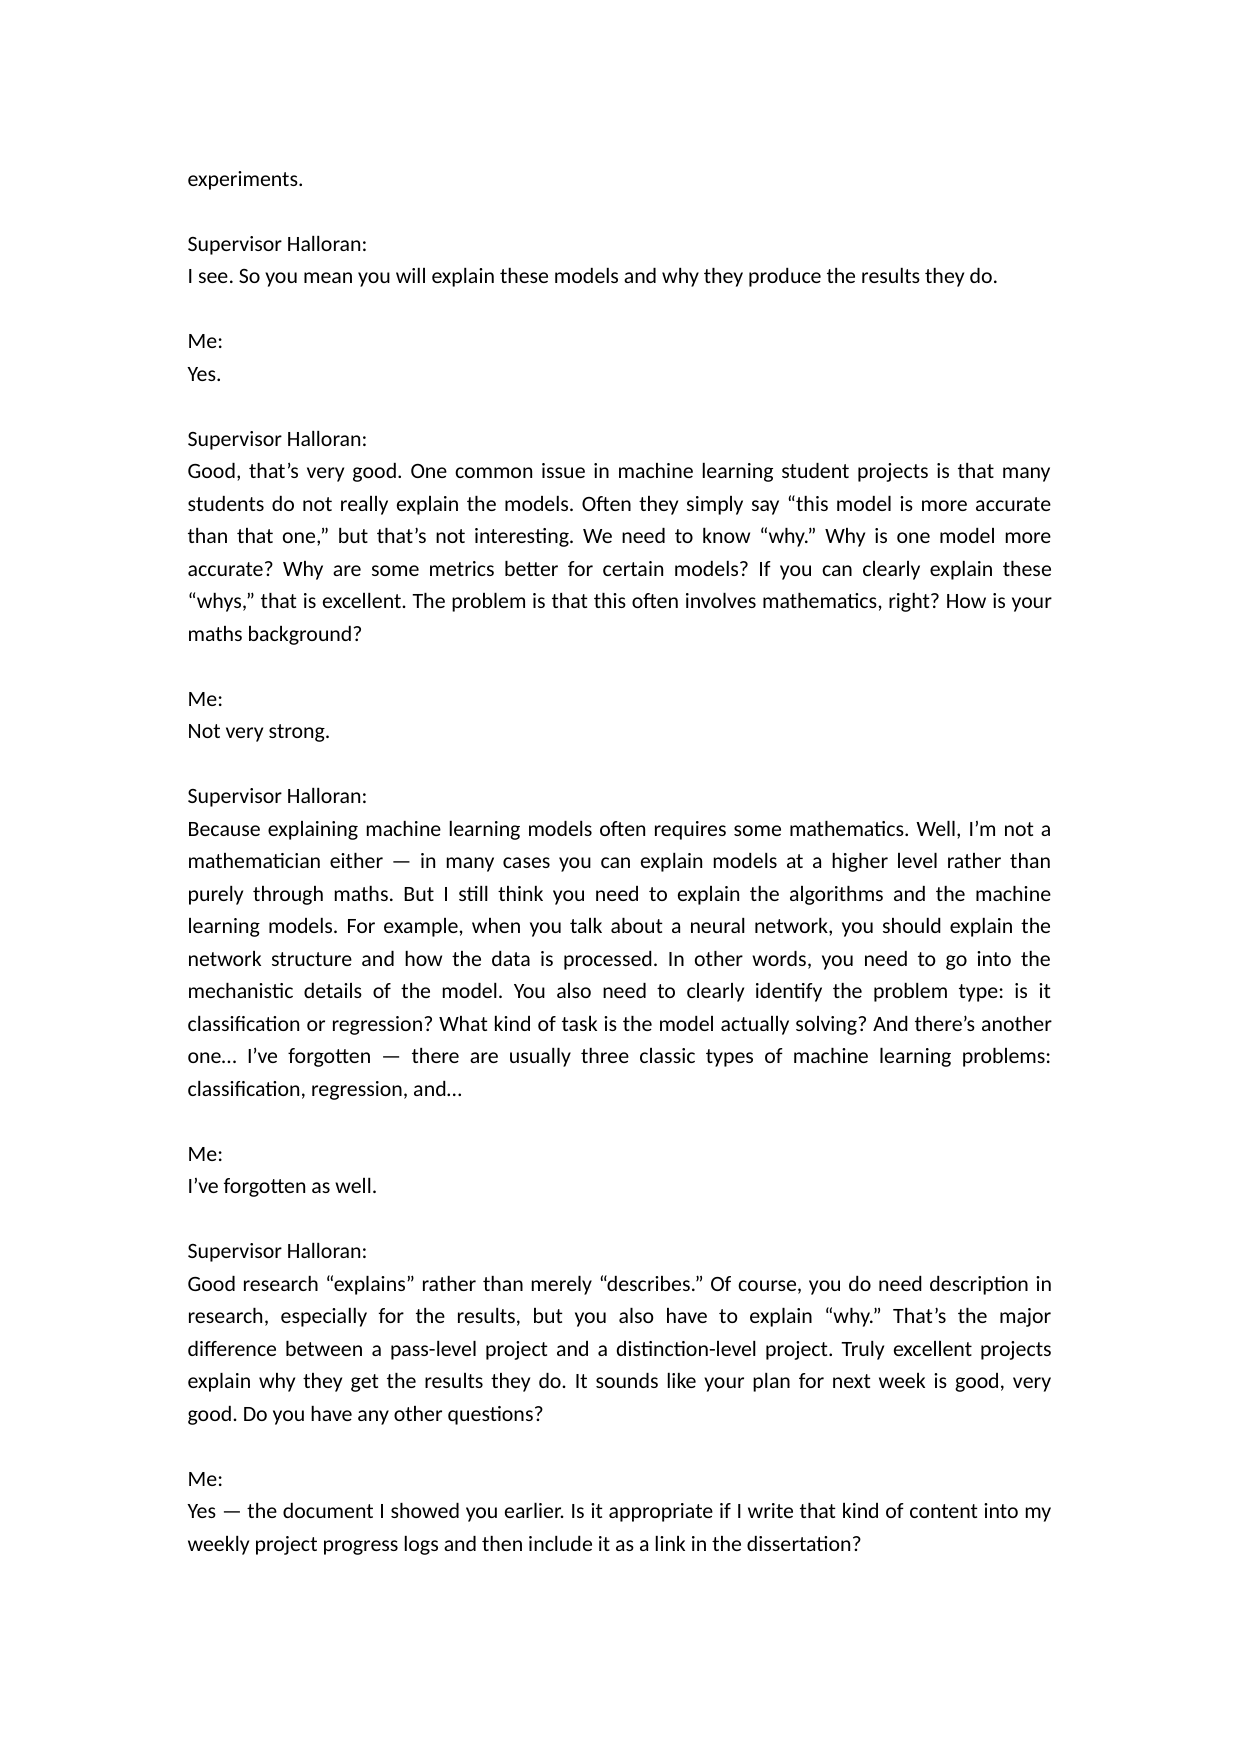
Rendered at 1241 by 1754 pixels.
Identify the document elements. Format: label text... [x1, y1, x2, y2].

list Good research “explains” rather than merely “describes.” Of course, you do need description in research, especially for the results, but you also have to explain “why.” That’s the major difference between a pass-level project and a distinction-level project. Truly excellent projects explain why they get the results they do. It sounds like your plan for next week is good, very good. Do you have any other questions? [187, 1267, 1053, 1429]
list Good, that’s very good. One common issue in machine learning student projects is that many students do not really explain the models. Often they simply say “this model is more accurate than that one,” but that’s not interesting. We need to know “why.” Why is one model more accurate? Why are some metrics better for certain models? If you can clearly explain these “whys,” that is excellent. The problem is that this often involves mathematics, right? How is your maths background? [187, 454, 1053, 649]
list I’ve forgotten as well. [187, 1169, 1053, 1202]
list Me: [187, 1137, 1053, 1169]
list Yes — the document I showed you earlier. Is it appropriate if I write that kind of content into my weekly project progress logs and then include it as a link in the dissertation? [187, 1494, 1053, 1559]
list Yes. [187, 357, 1053, 389]
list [187, 162, 1053, 194]
list Supervisor Halloran: [187, 227, 1053, 259]
list Me: [187, 1462, 1053, 1494]
list Supervisor Halloran: [187, 779, 1053, 812]
list Me: [187, 324, 1053, 357]
list Because explaining machine learning models often requires some mathematics. Well, I’m not a mathematician either — in many cases you can explain models at a higher level rather than purely through maths. But I still think you need to explain the algorithms and the machine learning models. For example, when you talk about a neural network, you should explain the network structure and how the data is processed. In other words, you need to go into the mechanistic details of the model. You also need to clearly identify the problem type: is it classification or regression? What kind of task is the model actually solving? And there’s another one… I’ve forgotten — there are usually three classic types of machine learning problems: classification, regression, and… [187, 812, 1053, 1104]
list Supervisor Halloran: [187, 422, 1053, 454]
list Not very strong. [187, 714, 1053, 747]
list Supervisor Halloran: [187, 1234, 1053, 1267]
list Me: [187, 682, 1053, 714]
list I see. So you mean you will explain these models and why they produce the results they do. [187, 259, 1053, 292]
